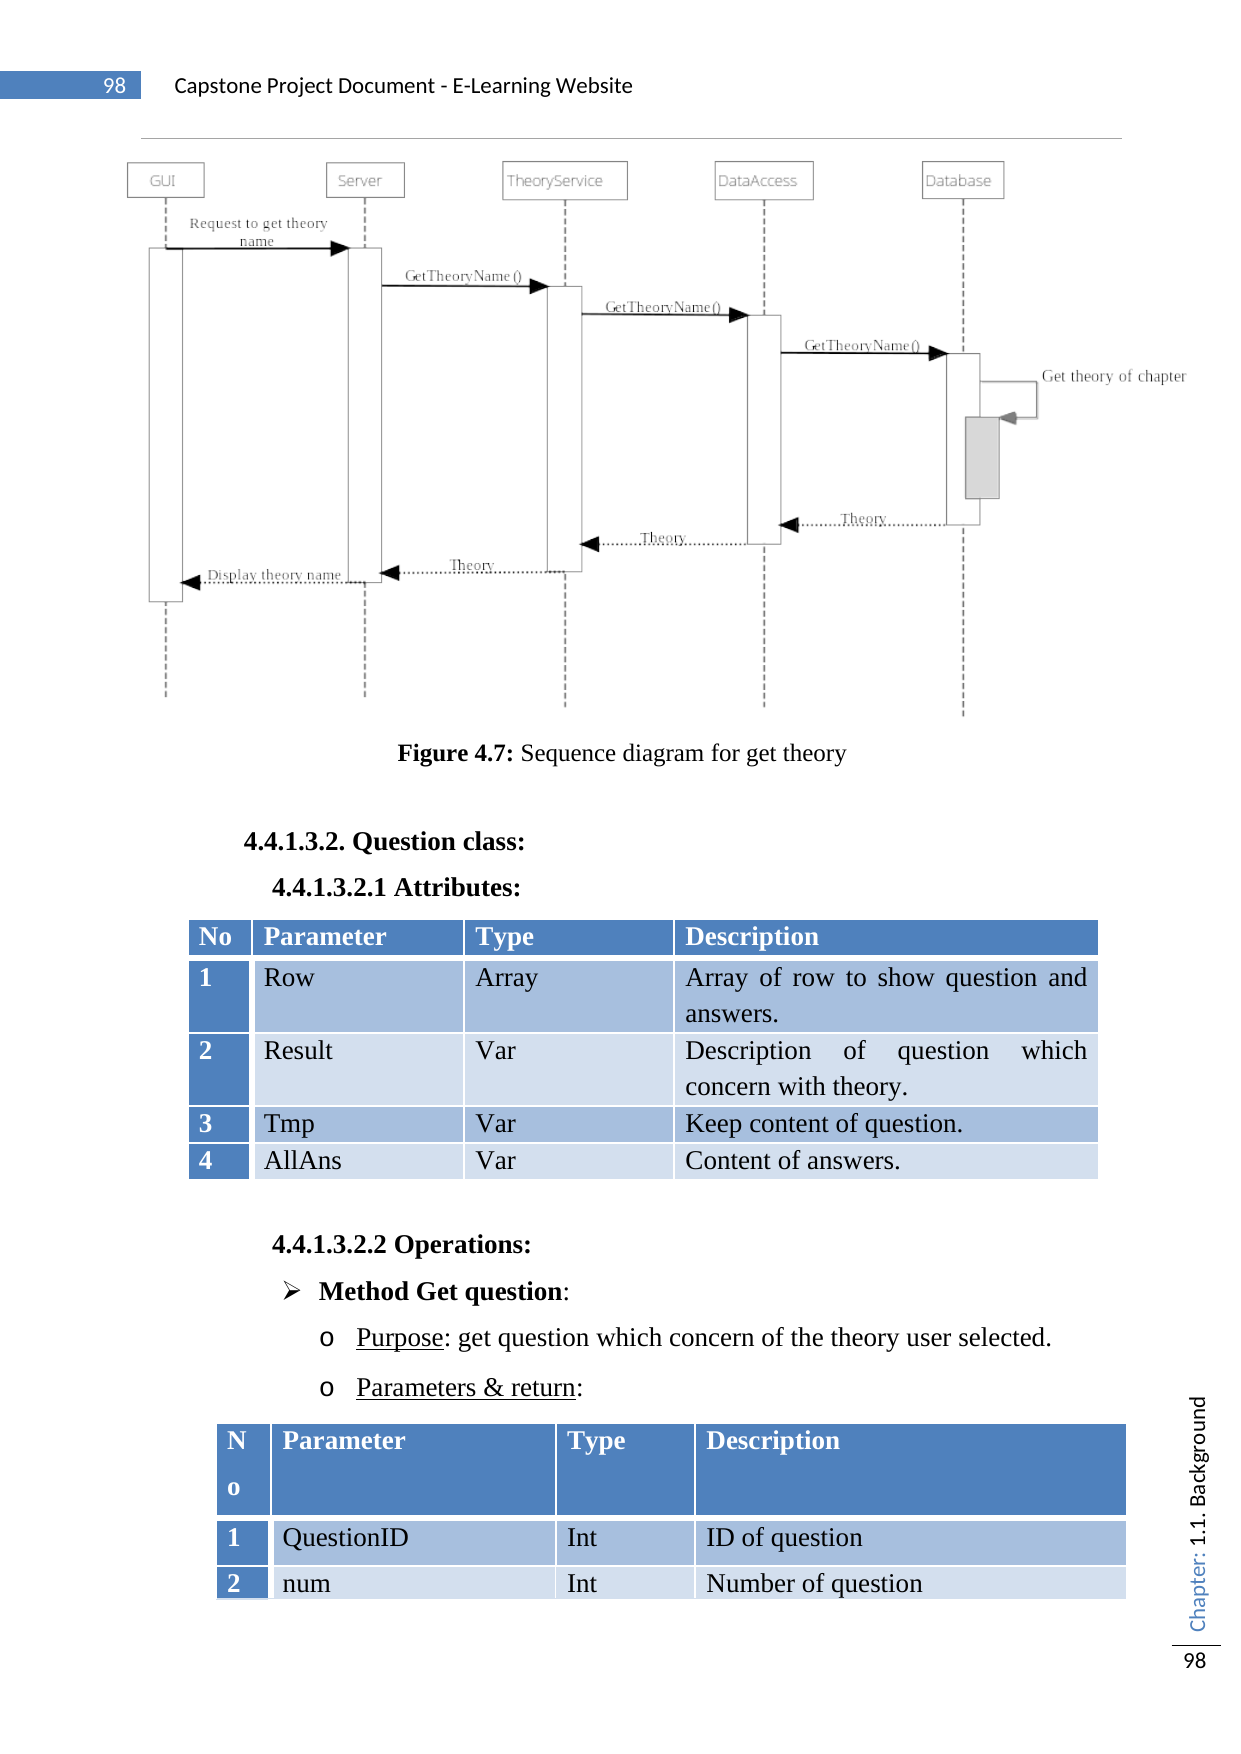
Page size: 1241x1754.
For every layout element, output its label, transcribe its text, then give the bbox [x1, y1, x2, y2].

table_header Description [675, 920, 1098, 955]
list Method Get question: [281, 1274, 1122, 1306]
table_header Type [557, 1424, 694, 1515]
table_cell 4 [189, 1144, 249, 1179]
table_header No [189, 920, 251, 955]
table_cell Array of row to show question and answers. [675, 961, 1098, 1032]
table_header Parameter [253, 920, 463, 955]
table_header No [217, 1424, 270, 1515]
text 4.4.1.3.2.2 Operations: [272, 1228, 1122, 1259]
table_cell Int [556, 1567, 694, 1598]
table_cell Var [465, 1107, 673, 1142]
table_cell 3 [189, 1107, 249, 1142]
table_cell Content of answers. [675, 1144, 1098, 1179]
table_header Description [696, 1424, 1126, 1515]
table_cell AllAns [255, 1144, 463, 1179]
table_cell 2 [189, 1034, 249, 1105]
list Figure 4.7: Sequence diagram for get theory [122, 155, 1122, 767]
table_cell 1 [217, 1521, 268, 1565]
table_cell 2 [217, 1567, 268, 1598]
text 4.4.1.3.2.1 Attributes: [272, 871, 1122, 903]
table_cell Int [557, 1521, 694, 1565]
table_cell Row [255, 961, 463, 1032]
table_cell Number of question [696, 1567, 1126, 1598]
table_cell QuestionID [274, 1521, 555, 1565]
table_cell Tmp [255, 1107, 463, 1142]
list Parameters & return: [319, 1372, 1122, 1405]
table_cell Result [255, 1034, 463, 1105]
table_cell num [274, 1567, 555, 1598]
table_cell ID of question [696, 1521, 1126, 1565]
table_cell Description of question which concern with theory. [675, 1034, 1098, 1105]
list Purpose: get question which concern of the theory user selected. [319, 1321, 1122, 1355]
table_cell Array [465, 961, 673, 1032]
table_cell Var [465, 1144, 673, 1179]
text 4.4.1.3.2. Question class: [244, 825, 1122, 856]
table_header Type [465, 920, 673, 955]
table_cell Keep content of question. [675, 1107, 1098, 1142]
table_header Parameter [272, 1424, 555, 1515]
table_cell Var [465, 1034, 673, 1105]
